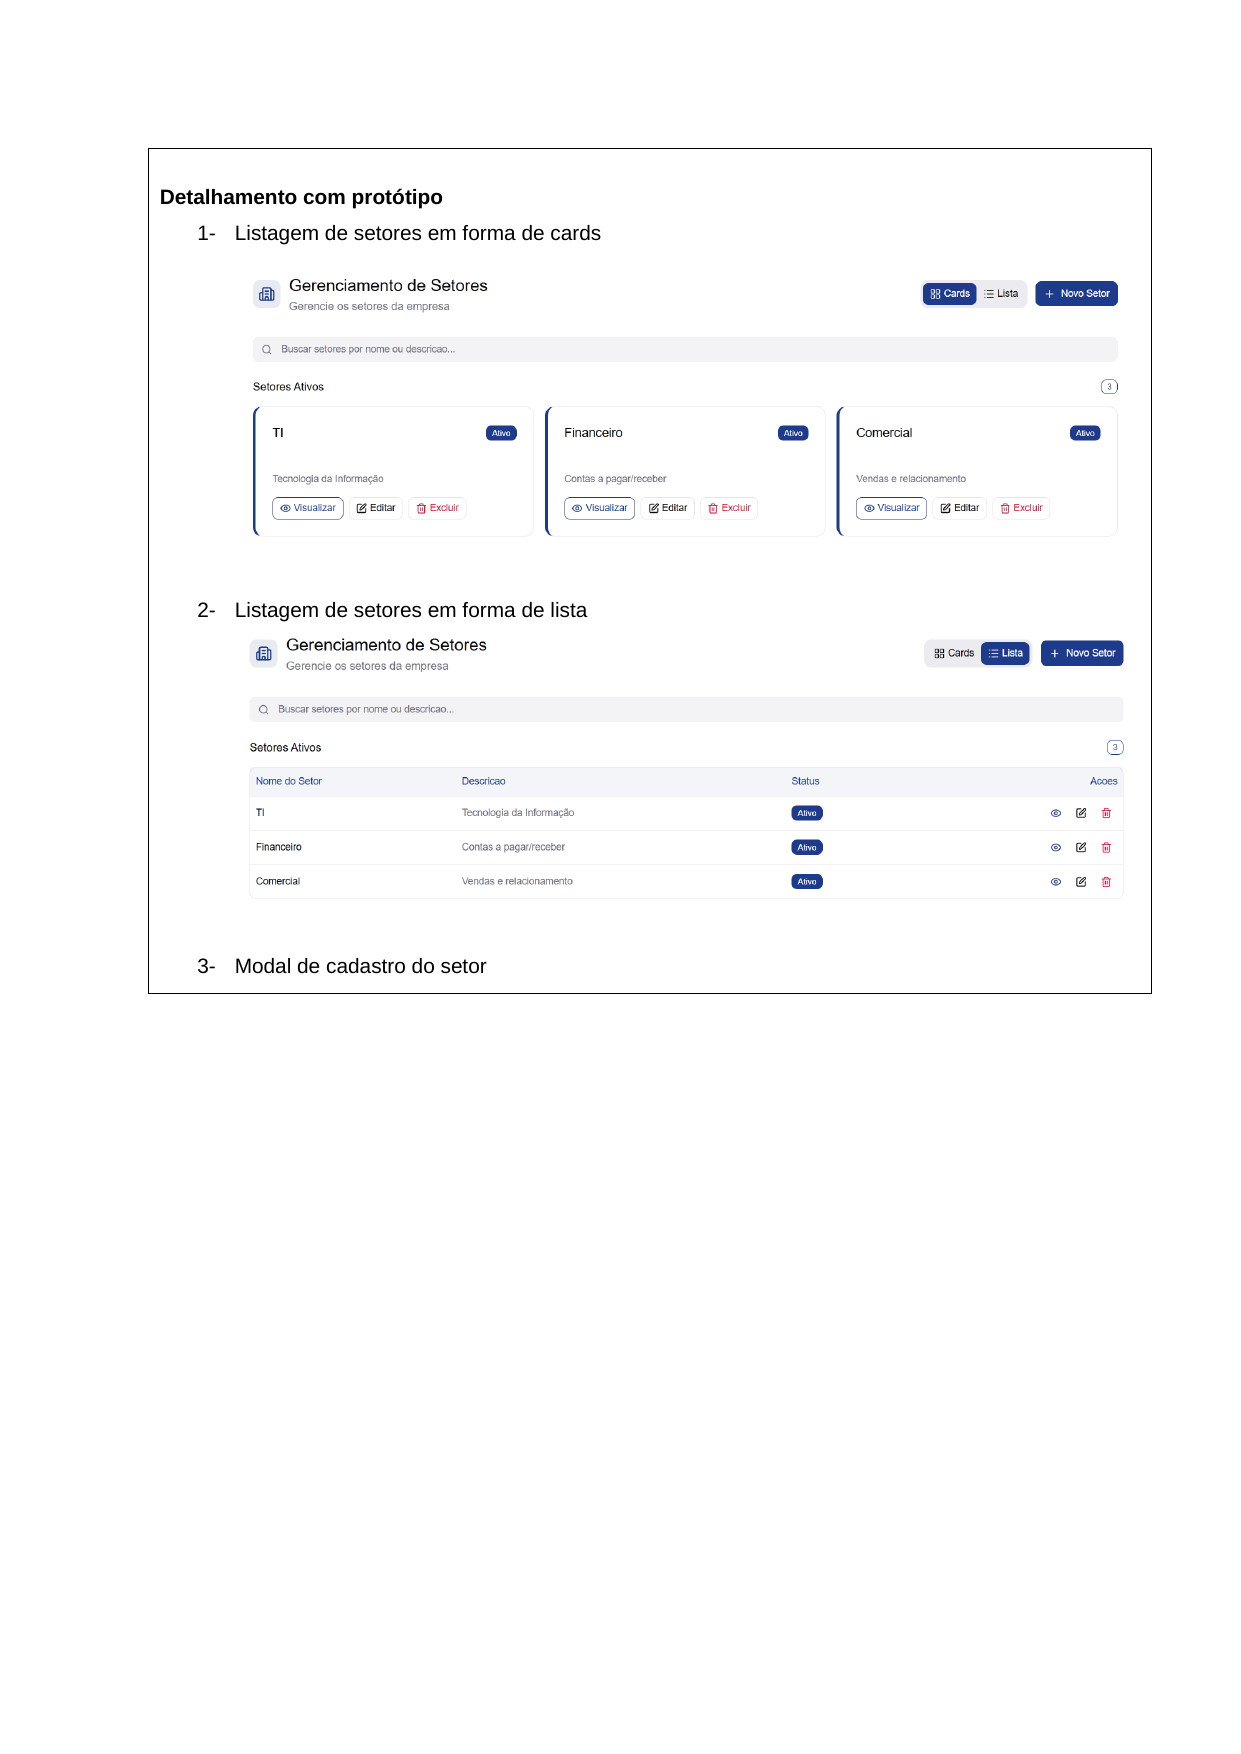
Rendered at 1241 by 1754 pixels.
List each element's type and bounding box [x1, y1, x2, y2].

table_cell [149, 149, 1151, 992]
picture [246, 633, 1129, 904]
picture [246, 256, 1128, 548]
